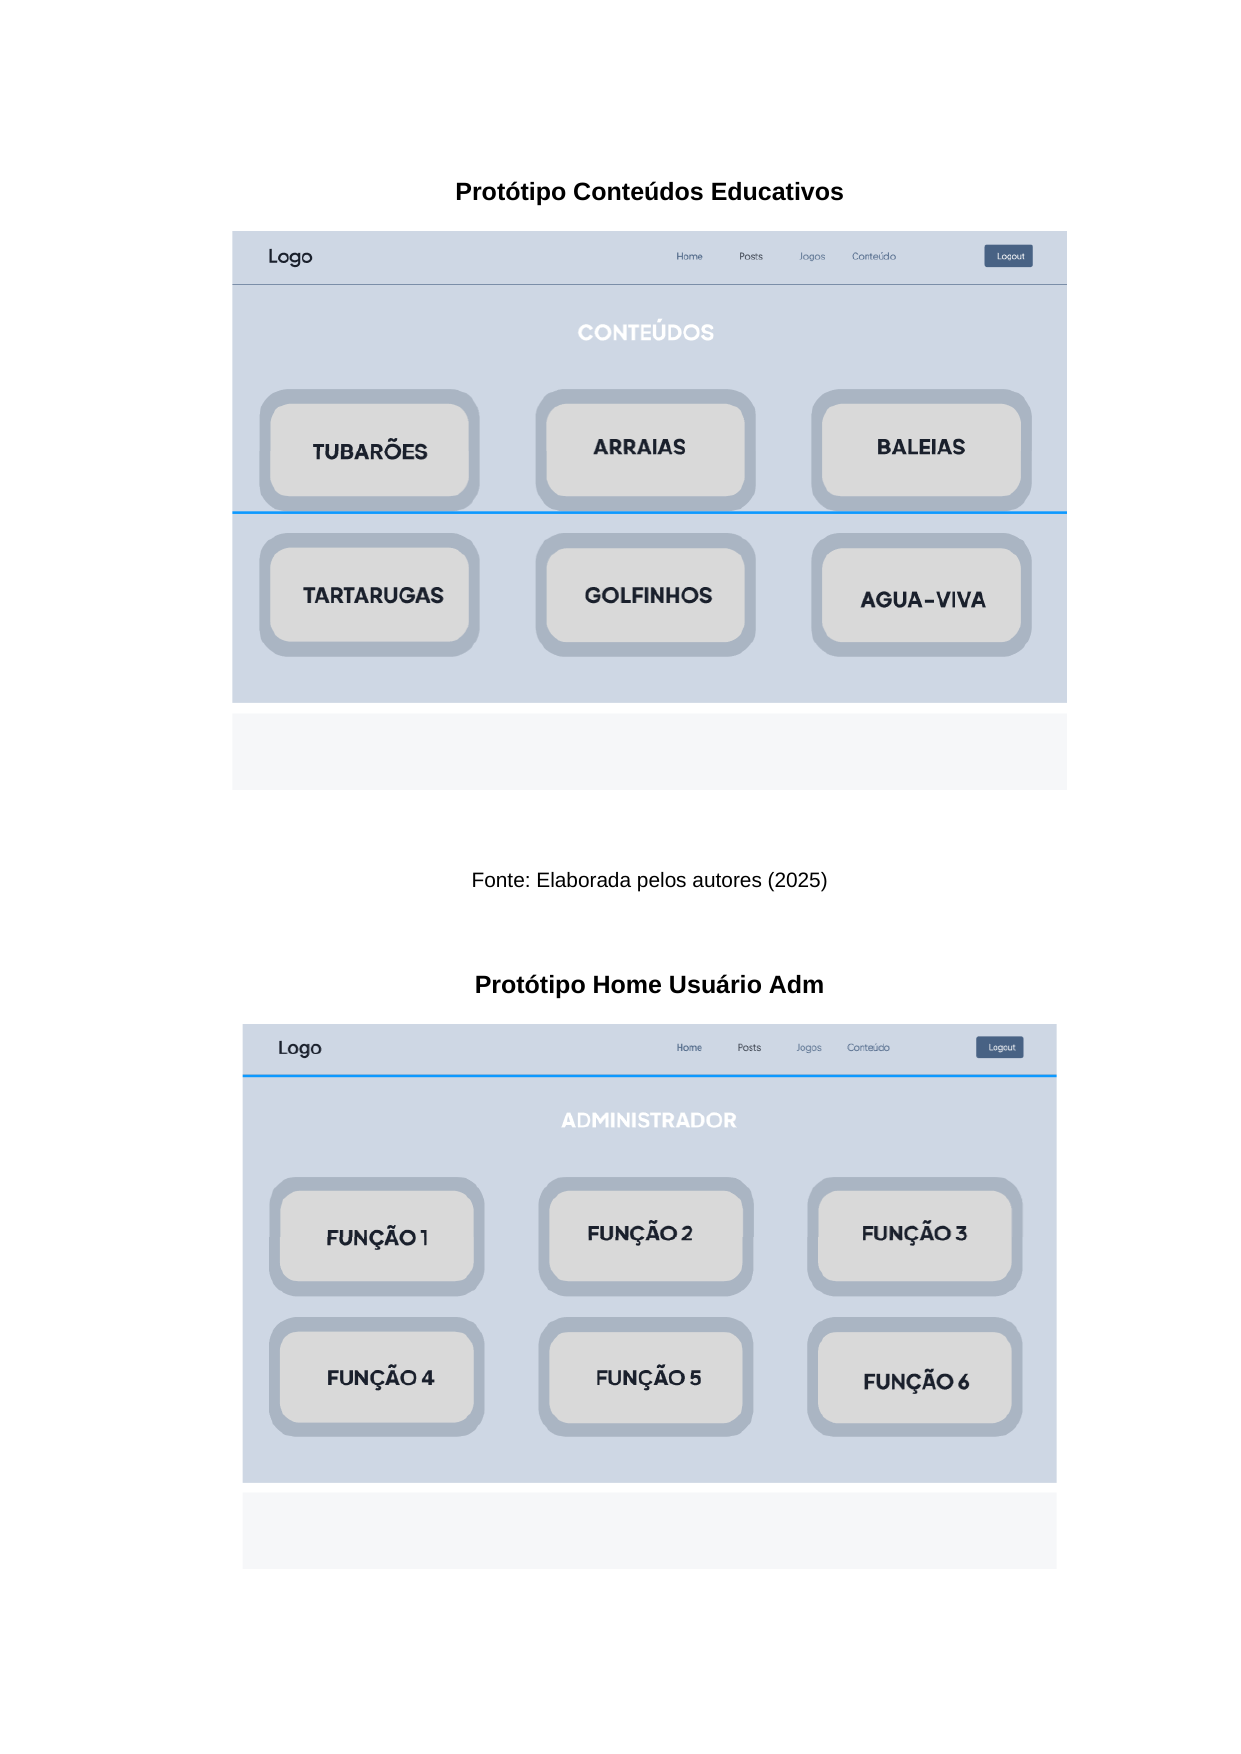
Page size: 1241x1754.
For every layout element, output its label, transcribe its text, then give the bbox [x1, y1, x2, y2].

text Protótipo Home Usuário Adm [177, 970, 1122, 999]
text Fonte: Elaborada pelos autores (2025) [177, 868, 1122, 892]
text Protótipo Conteúdos Educativos [177, 177, 1122, 206]
